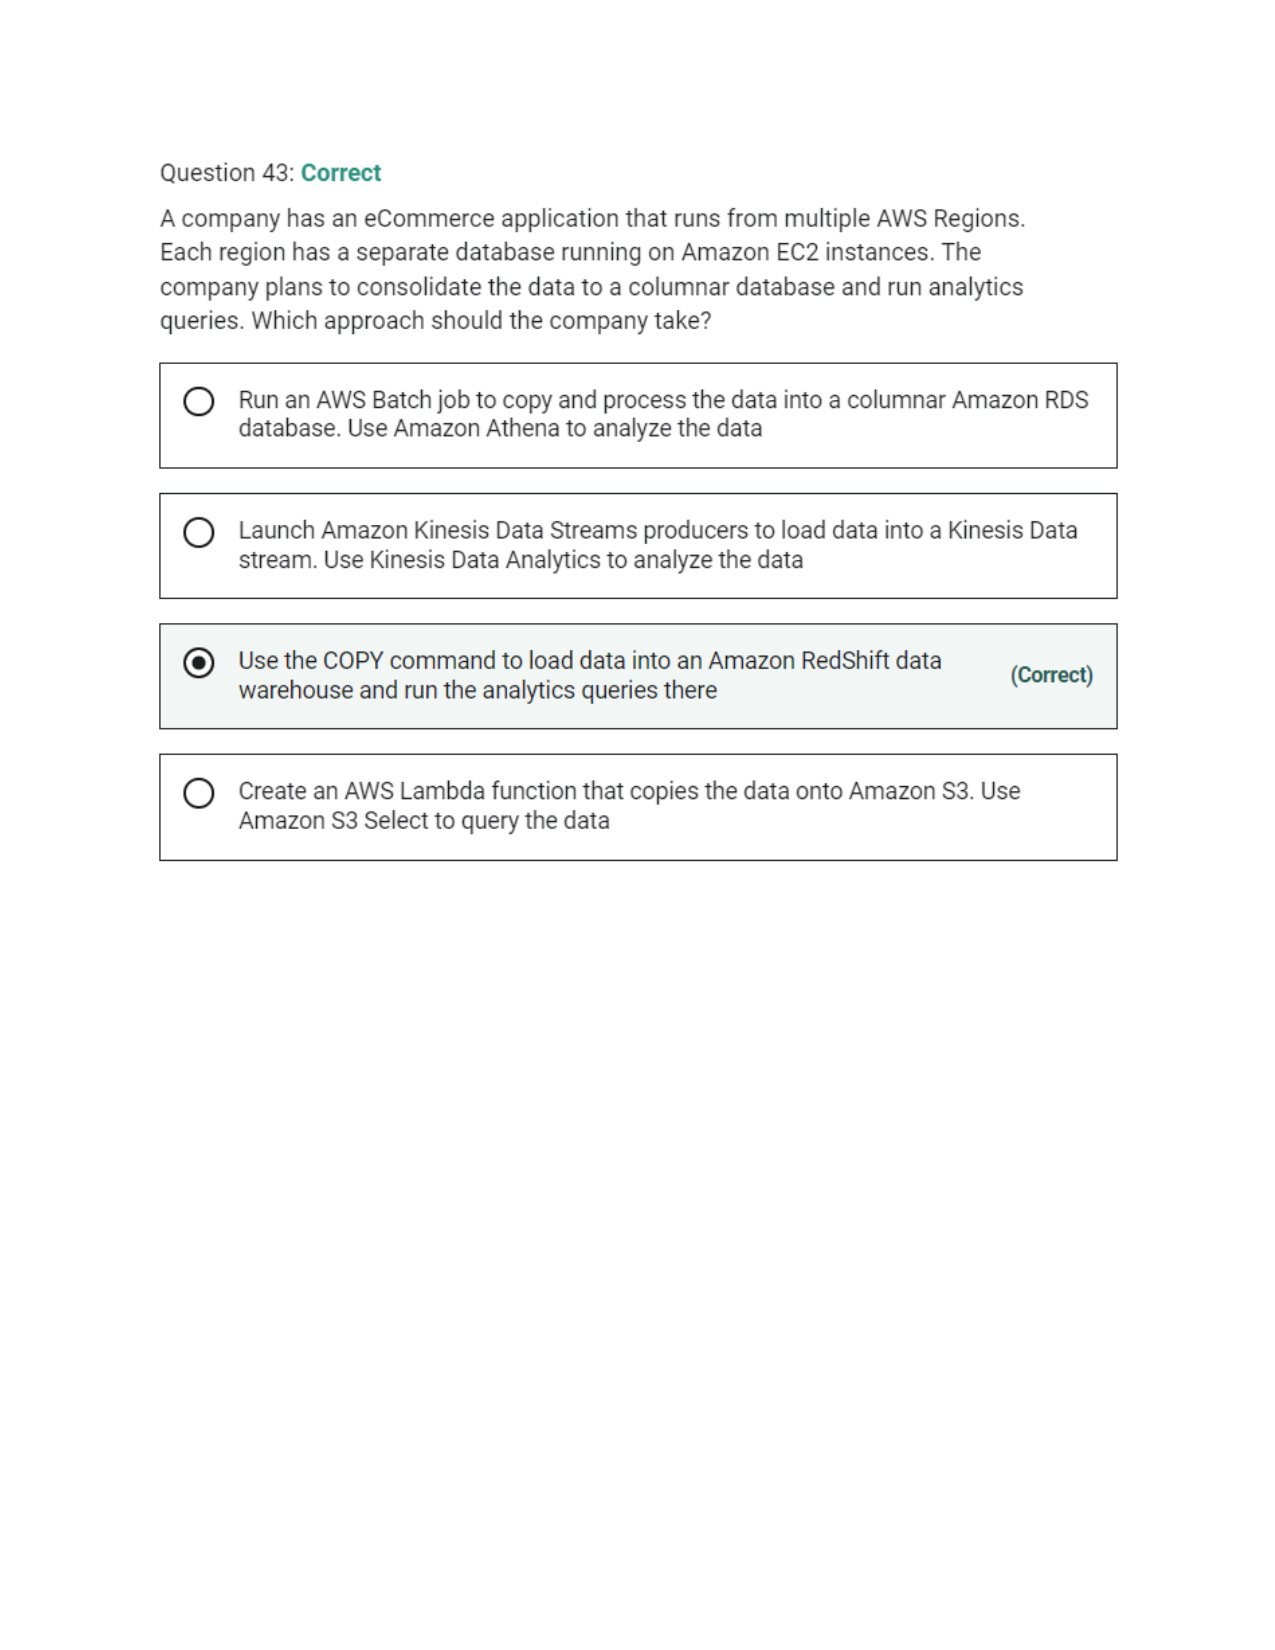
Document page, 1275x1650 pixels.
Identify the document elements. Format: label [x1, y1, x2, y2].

picture [150, 150, 1125, 872]
